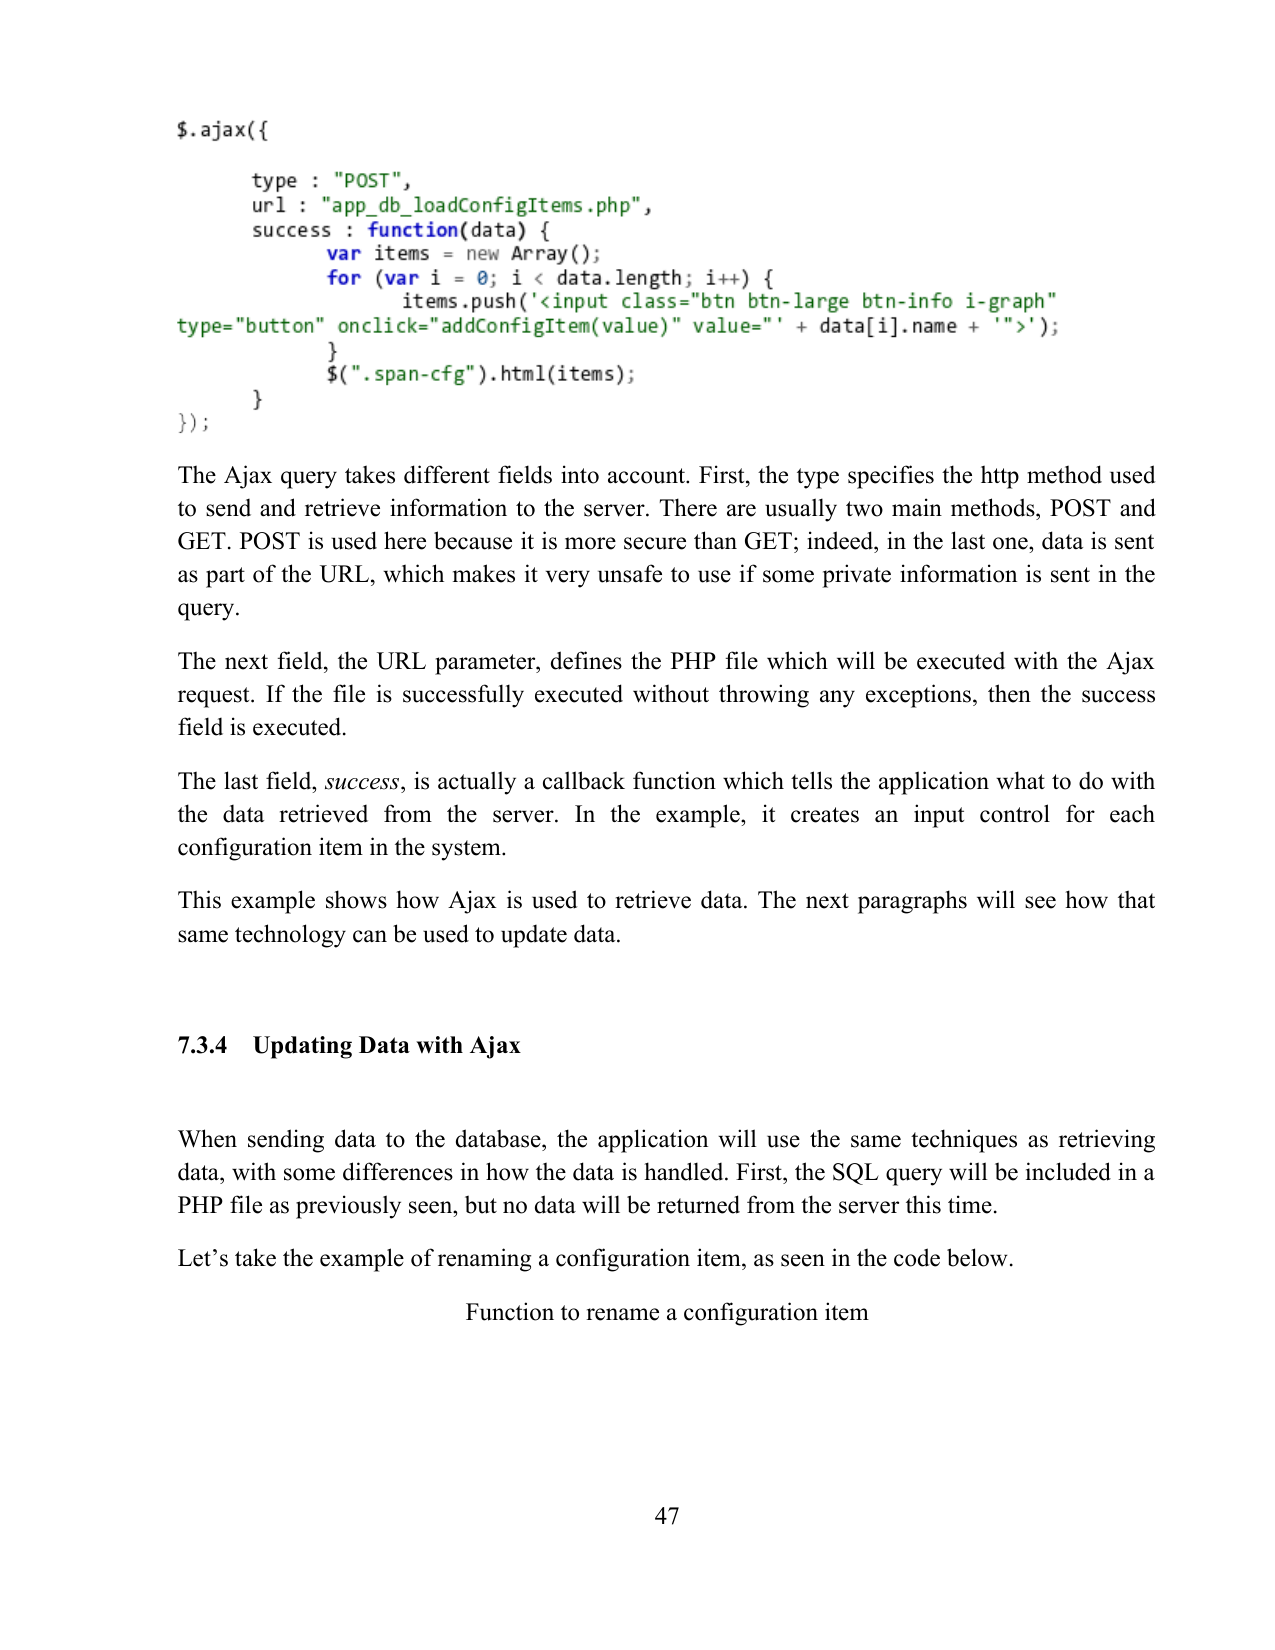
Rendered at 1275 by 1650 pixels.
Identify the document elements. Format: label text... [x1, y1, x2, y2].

text This example shows how Ajax is used to retrieve data. The next paragraphs will see how that same technology can be used to update data. [177, 886, 1157, 947]
text The last field, success, is actually a callback function which tells the application what to do with the data retrieved from the server. In the example, it creates an input control for each configuration item in the system. [177, 766, 1157, 861]
text Let’s take the example of renaming a configuration item, as seen in the code below. [177, 1243, 1157, 1272]
text The Ajax query takes different fields into account. First, the type specifies the http method used to send and retrieve information to the server. There are usually two main methods, POST and GET. POST is used here because it is more secure than GET; indeed, in the last one, data is sent as part of the URL, which makes it very unsafe to use if some private information is sent in the query. [177, 460, 1157, 621]
text Function to rename a configuration item [177, 1297, 1157, 1326]
subtitle Updating Data with Ajax [177, 1031, 1157, 1059]
text The next field, the URL parameter, defines the PHP file which will be executed with the Ajax request. If the file is successfully executed without throwing any exceptions, then the success field is executed. [177, 646, 1157, 741]
text When sending data to the database, the application will use the same techniques as retrieving data, with some differences in how the data is handled. First, the SQL query will be included in a PHP file as previously seen, but no data will be returned from the server this time. [177, 1124, 1157, 1218]
